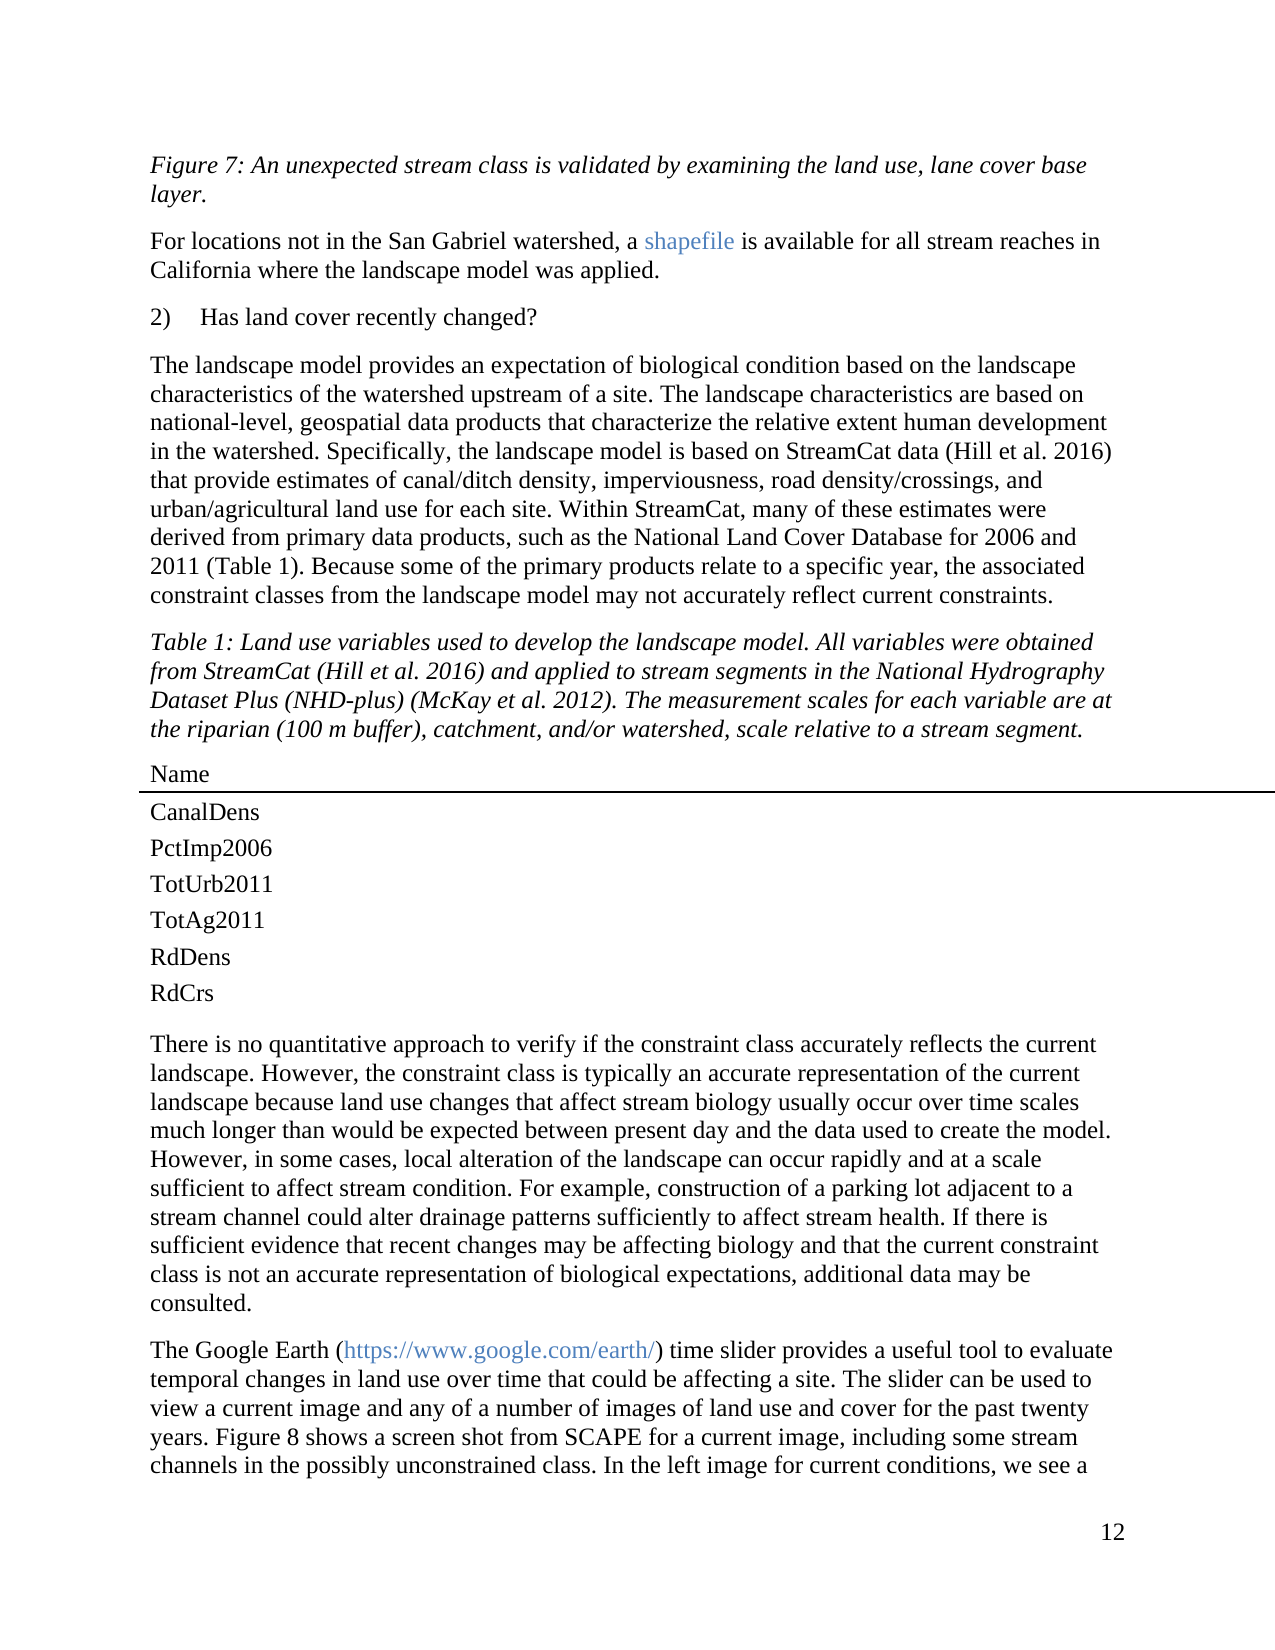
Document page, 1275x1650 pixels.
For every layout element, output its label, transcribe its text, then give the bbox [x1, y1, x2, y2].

table_cell CanalDens [139, 793, 1275, 829]
text There is no quantitative approach to verify if the constraint class accurately reflects the current landscape. However, the constraint class is typically an accurate representation of the current landscape because land use changes that affect stream biology usually occur over time scales much longer than would be expected between present day and the data used to create the model. However, in some cases, local alteration of the landscape can occur rapidly and at a scale sufficient to affect stream condition. For example, construction of a parking lot adjacent to a stream channel could alter drainage patterns sufficiently to affect stream health. If there is sufficient evidence that recent changes may be affecting biology and that the current constraint class is not an accurate representation of biological expectations, additional data may be consulted. [150, 1029, 1125, 1317]
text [150, 1335, 1125, 1479]
table_cell TotUrb2011 [139, 865, 1275, 902]
table_cell RdCrs [139, 974, 1275, 1010]
table_cell TotAg2011 [139, 902, 1275, 938]
text For locations not in the San Gabriel watershed, a shapefile is available for all stream reaches in California where the landscape model was applied. [150, 226, 1125, 284]
table_header Name [139, 755, 1275, 791]
table_cell PctImp2006 [139, 829, 1275, 865]
list Has land cover recently changed? [150, 302, 1125, 331]
text Table 1: Land use variables used to develop the landscape model. All variables were obtained from StreamCat (Hill et al. 2016) and applied to stream segments in the National Hydrography Dataset Plus (NHD-plus) (McKay et al. 2012). The measurement scales for each variable are at the riparian (100 m buffer), catchment, and/or watershed, scale relative to a stream segment. [150, 627, 1125, 742]
text Figure 7: An unexpected stream class is validated by examining the land use, lane cover base layer. [150, 150, 1125, 207]
text The landscape model provides an expectation of biological condition based on the landscape characteristics of the watershed upstream of a site. The landscape characteristics are based on national-level, geospatial data products that characterize the relative extent human development in the watershed. Specifically, the landscape model is based on StreamCat data (Hill et al. 2016) that provide estimates of canal/ditch density, imperviousness, road density/crossings, and urban/agricultural land use for each site. Within StreamCat, many of these estimates were derived from primary data products, such as the National Land Cover Database for 2006 and 2011 (Table 1). Because some of the primary products relate to a specific year, the associated constraint classes from the landscape model may not accurately reflect current constraints. [150, 350, 1125, 609]
table_cell RdDens [139, 938, 1275, 974]
